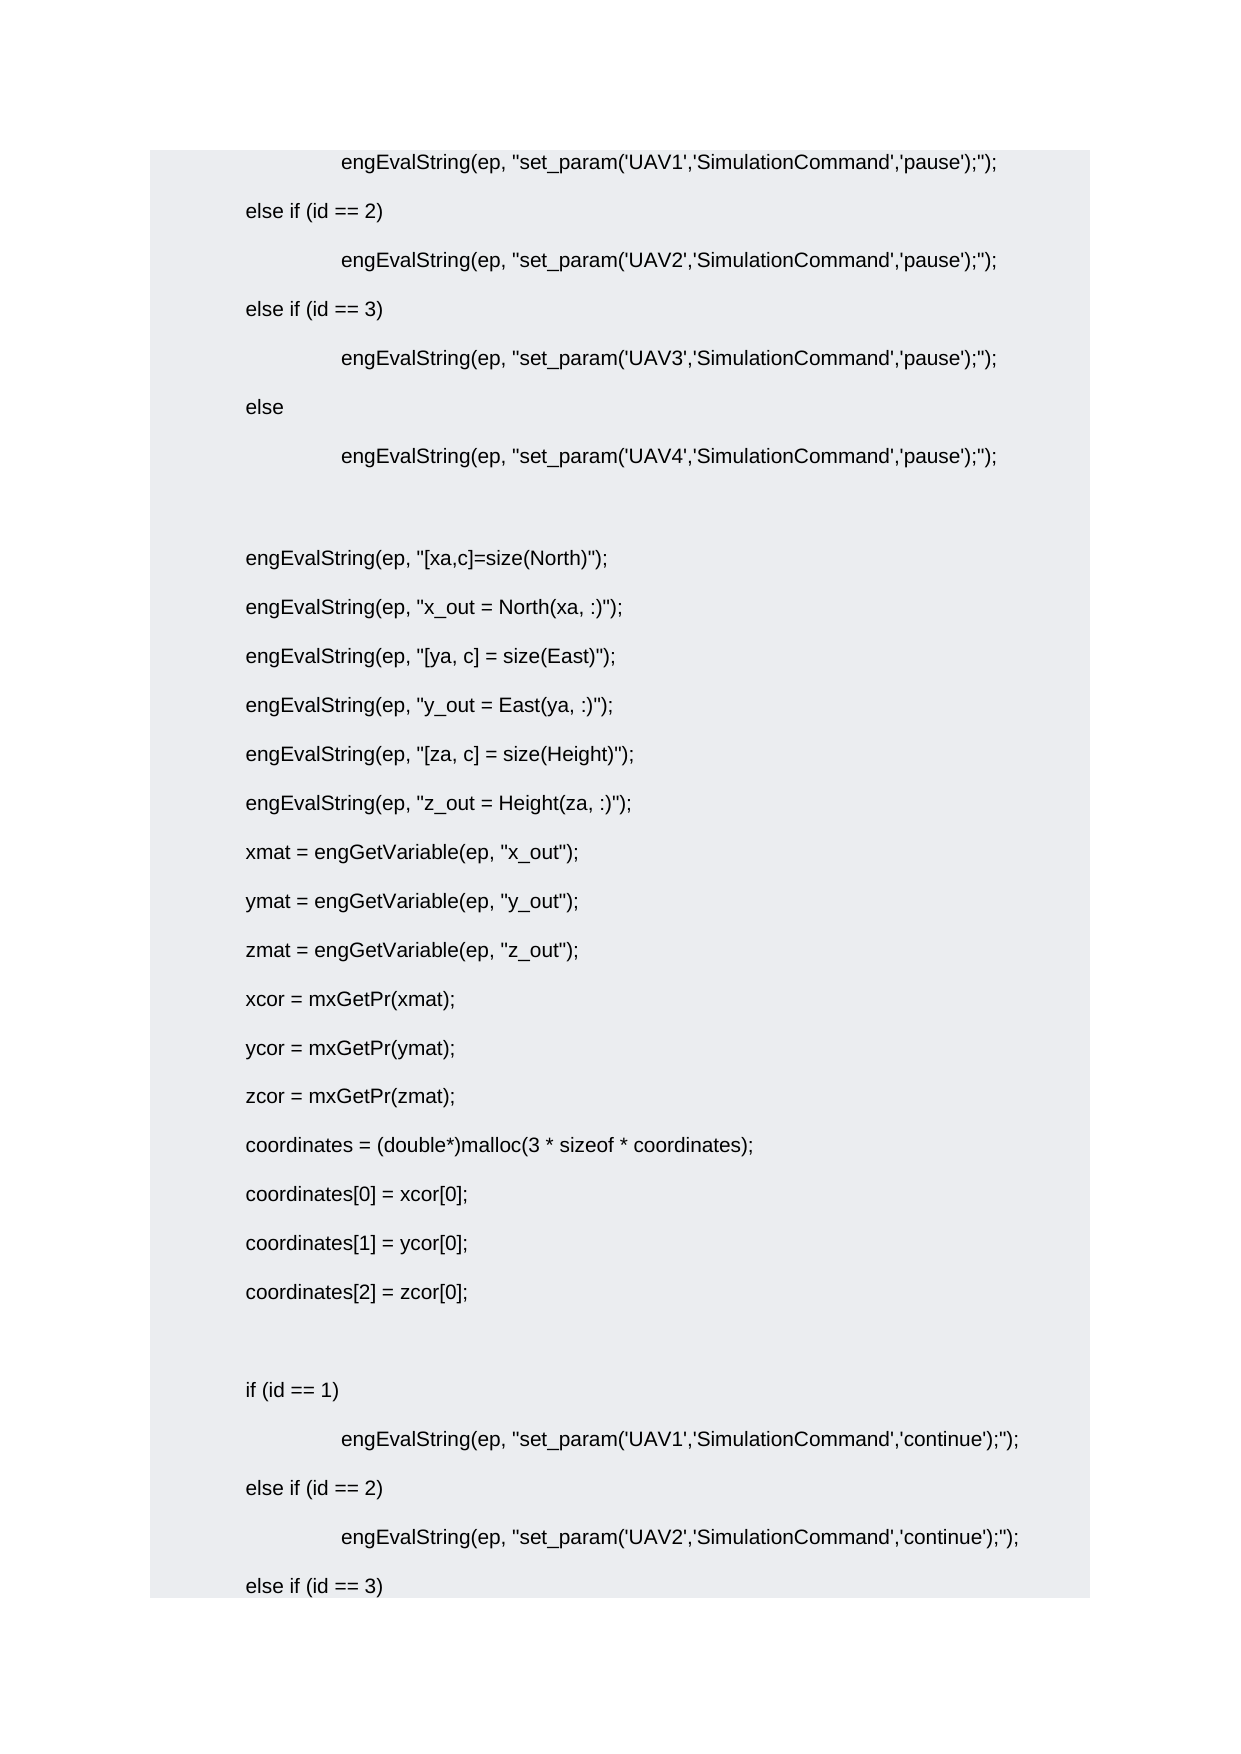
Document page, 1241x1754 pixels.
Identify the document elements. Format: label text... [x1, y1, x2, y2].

text else if (id == 3) [150, 297, 1090, 321]
text engEvalString(ep, "set_param('UAV2','SimulationCommand','continue');"); [150, 1525, 1090, 1549]
text if (id == 1) [150, 1378, 1090, 1402]
text coordinates = (double*)malloc(3 * sizeof * coordinates); [150, 1133, 1090, 1157]
text else if (id == 2) [150, 199, 1090, 223]
text engEvalString(ep, "set_param('UAV1','SimulationCommand','continue');"); [150, 1427, 1090, 1451]
text else [150, 395, 1090, 419]
text engEvalString(ep, "y_out = East(ya, :)"); [150, 693, 1090, 717]
text xmat = engGetVariable(ep, "x_out"); [150, 839, 1090, 863]
text engEvalString(ep, "set_param('UAV1','SimulationCommand','pause');"); [150, 150, 1090, 174]
text ycor = mxGetPr(ymat); [150, 1035, 1090, 1059]
text ymat = engGetVariable(ep, "y_out"); [150, 888, 1090, 912]
text engEvalString(ep, "x_out = North(xa, :)"); [150, 595, 1090, 619]
text engEvalString(ep, "[ya, c] = size(East)"); [150, 644, 1090, 668]
text else if (id == 3) [150, 1574, 1090, 1598]
text else if (id == 2) [150, 1476, 1090, 1500]
text engEvalString(ep, "set_param('UAV4','SimulationCommand','pause');"); [150, 444, 1090, 468]
text engEvalString(ep, "set_param('UAV3','SimulationCommand','pause');"); [150, 346, 1090, 370]
text engEvalString(ep, "set_param('UAV2','SimulationCommand','pause');"); [150, 248, 1090, 272]
text coordinates[0] = xcor[0]; [150, 1182, 1090, 1206]
text engEvalString(ep, "[xa,c]=size(North)"); [150, 546, 1090, 570]
text zmat = engGetVariable(ep, "z_out"); [150, 937, 1090, 961]
text xcor = mxGetPr(xmat); [150, 986, 1090, 1010]
text coordinates[1] = ycor[0]; [150, 1231, 1090, 1255]
text engEvalString(ep, "[za, c] = size(Height)"); [150, 742, 1090, 766]
text coordinates[2] = zcor[0]; [150, 1280, 1090, 1304]
text engEvalString(ep, "z_out = Height(za, :)"); [150, 791, 1090, 814]
text zcor = mxGetPr(zmat); [150, 1084, 1090, 1108]
